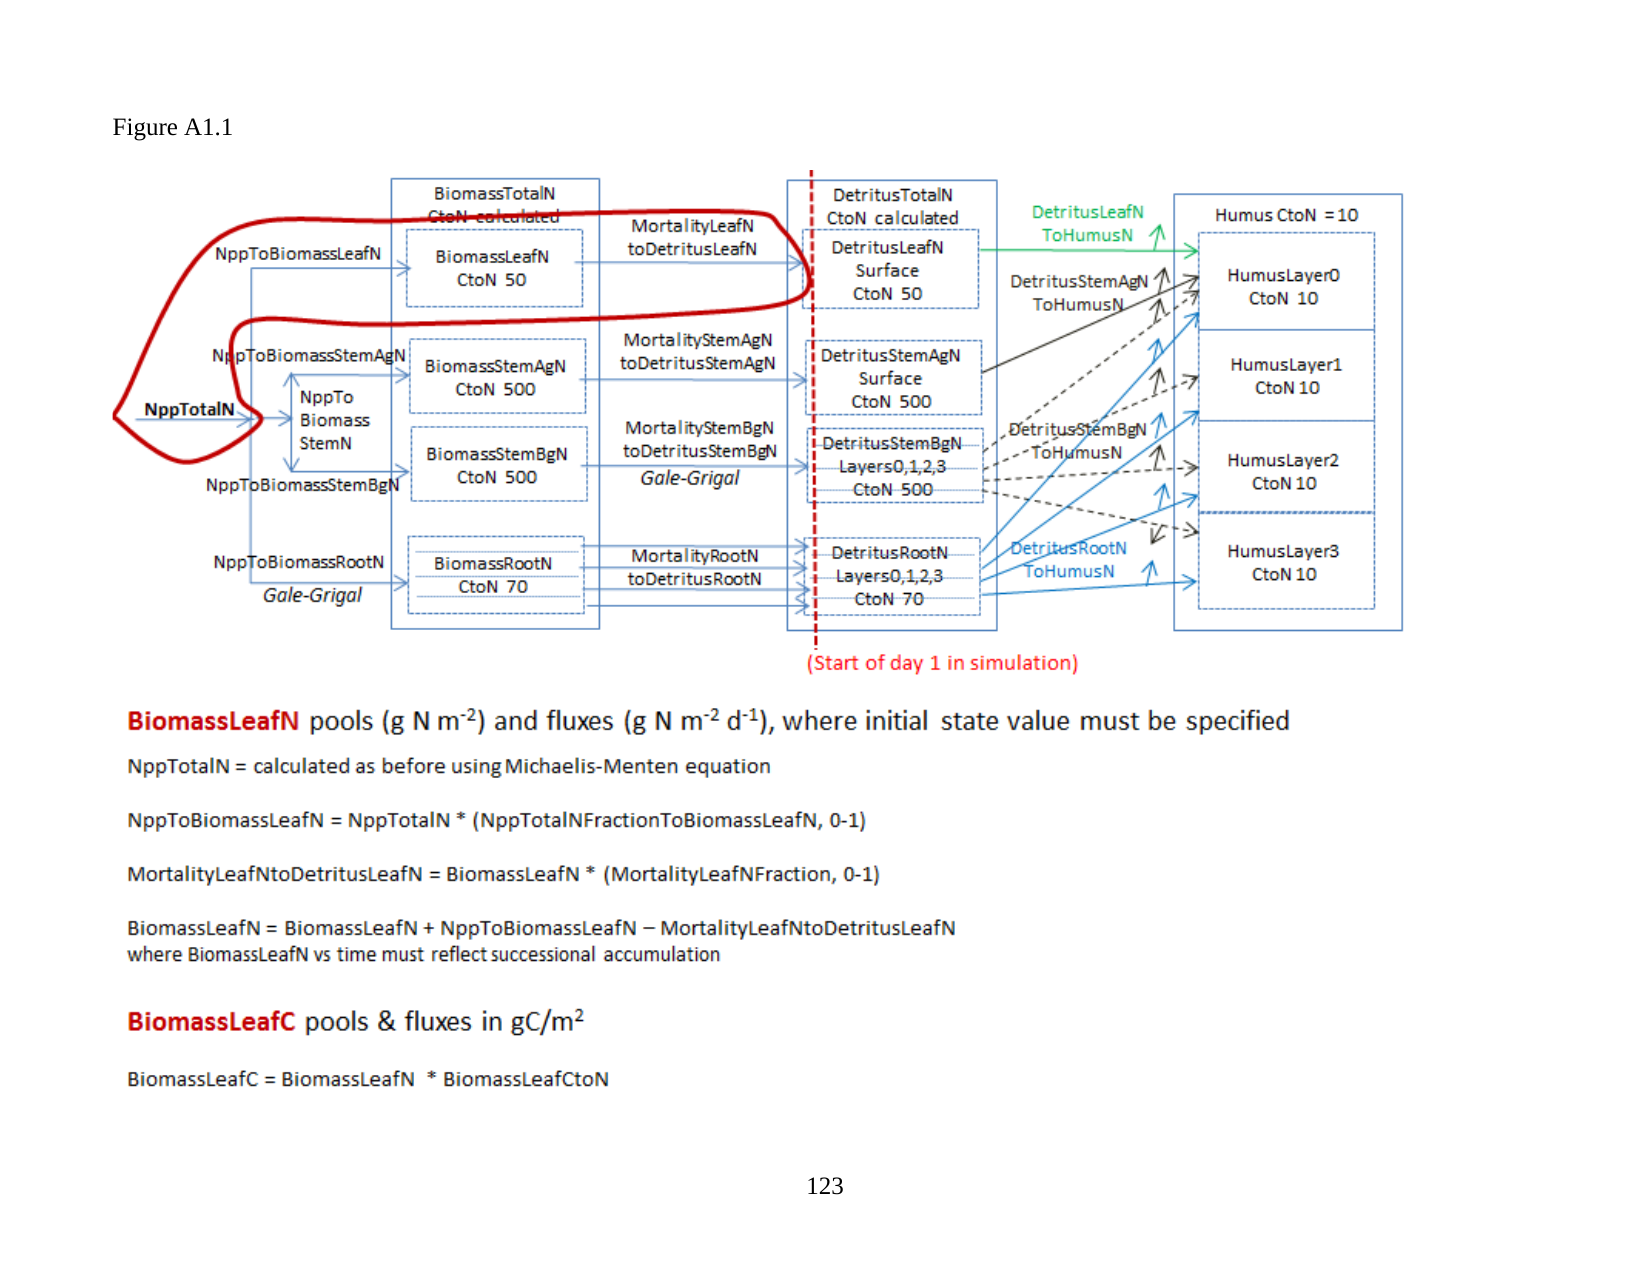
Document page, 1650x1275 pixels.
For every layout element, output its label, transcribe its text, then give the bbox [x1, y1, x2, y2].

text Figure A1.1 [112, 112, 1537, 141]
picture [112, 170, 1413, 1111]
